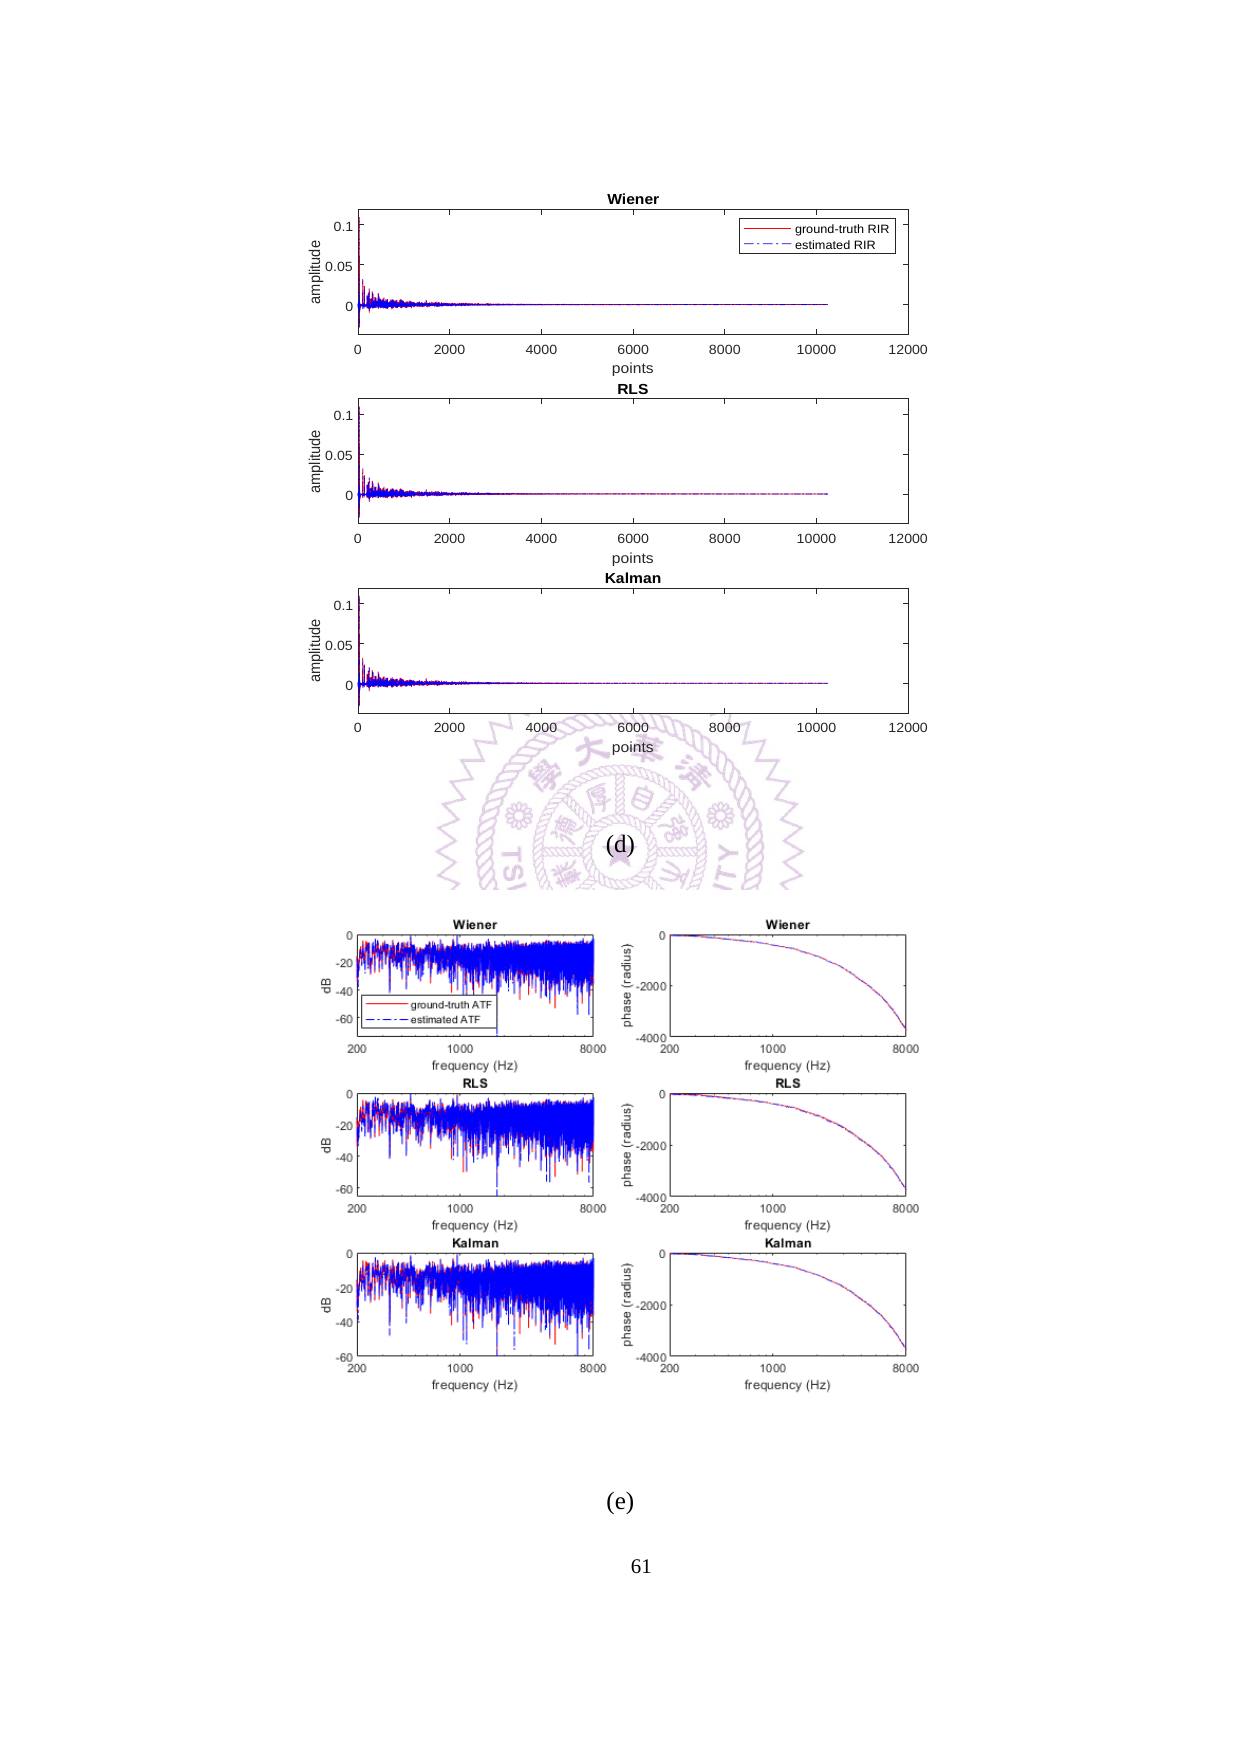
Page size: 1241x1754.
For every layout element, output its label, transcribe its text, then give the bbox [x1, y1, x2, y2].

picture [265, 890, 975, 1422]
table_cell (e) [188, 1482, 1053, 1541]
table_cell (d) [188, 825, 1053, 891]
table_cell [188, 159, 1053, 824]
table_cell [188, 891, 1053, 1482]
